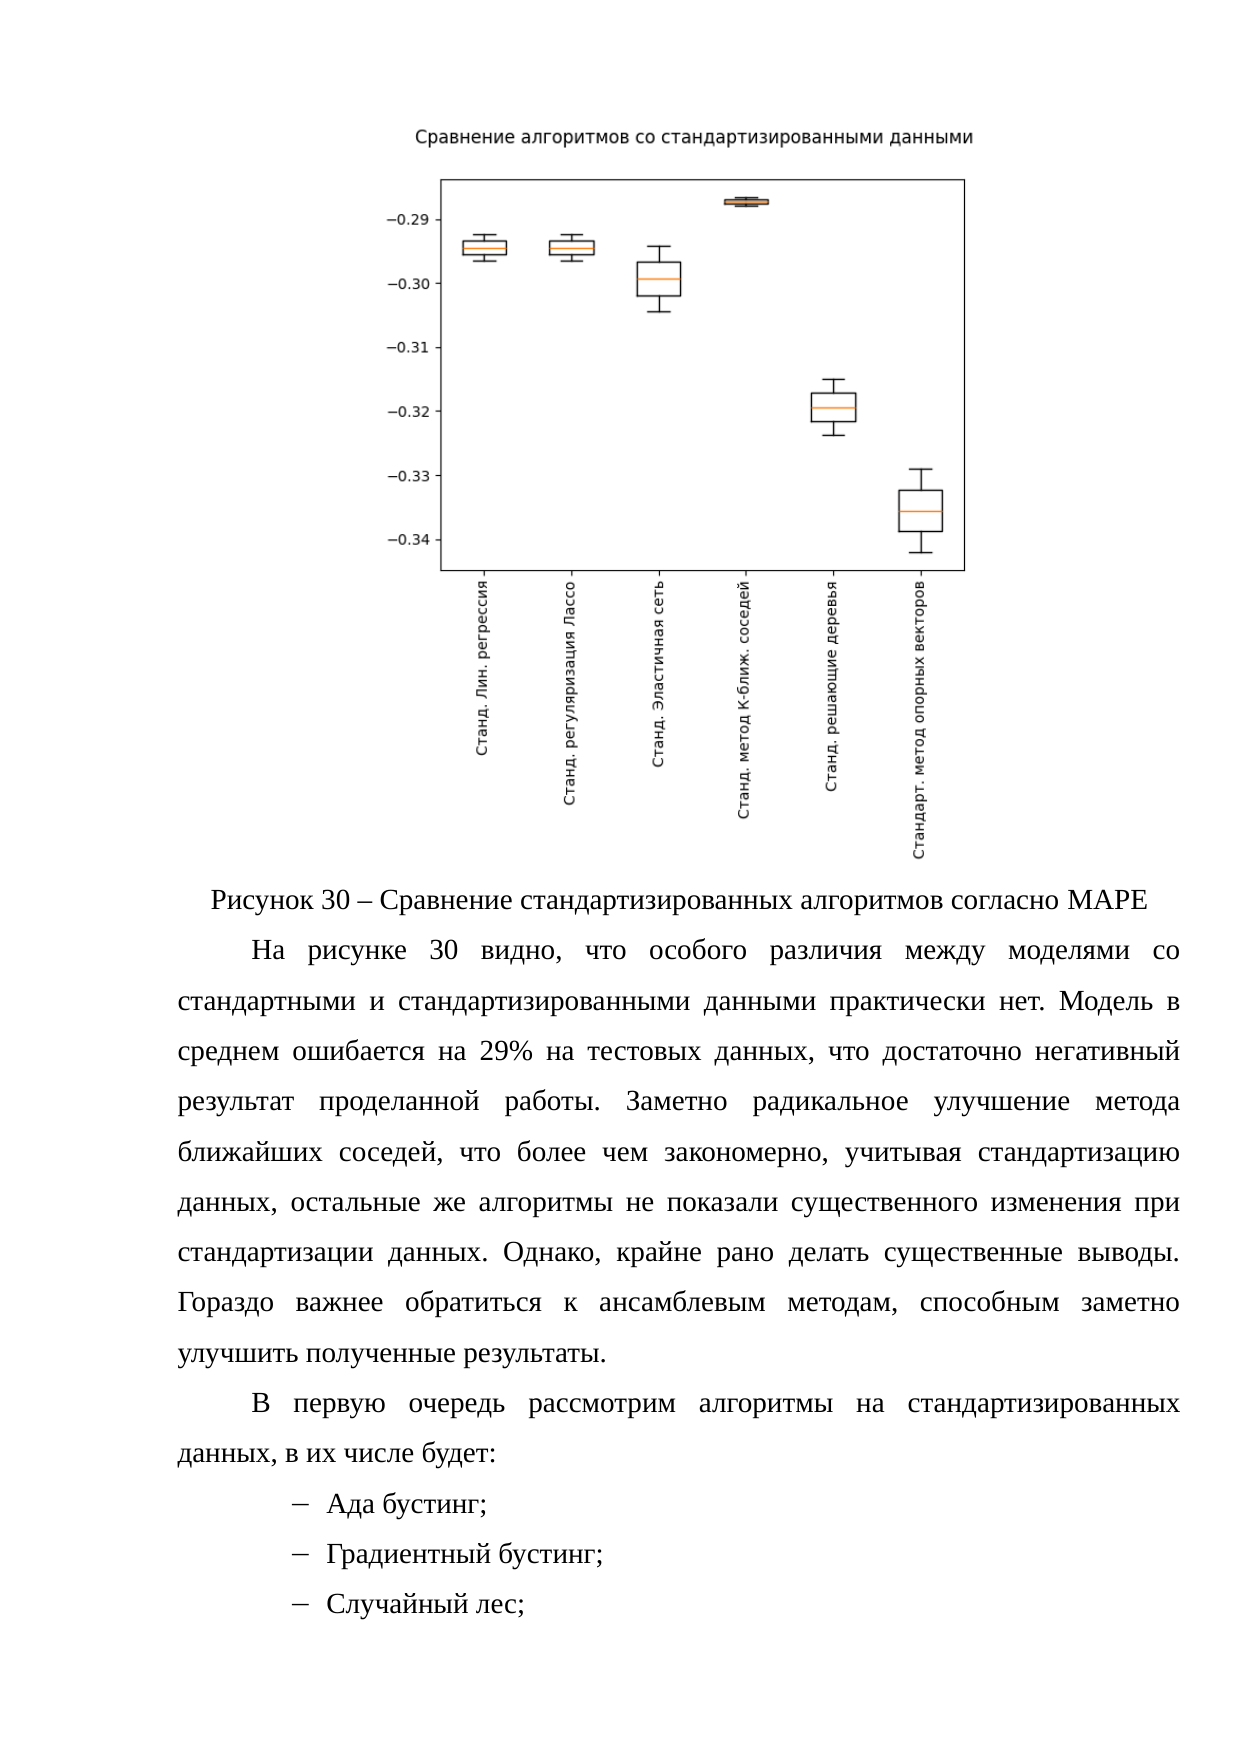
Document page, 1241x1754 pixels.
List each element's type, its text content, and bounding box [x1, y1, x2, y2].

list Ада бустинг; [288, 1486, 1181, 1519]
list Градиентный бустинг; [288, 1536, 1181, 1570]
picture [375, 118, 983, 869]
text Рисунок 30 – Сравнение стандартизированных алгоритмов согласно MAPE [177, 882, 1181, 916]
text На рисунке 30 видно, что особого различия между моделями со стандартными и стандартизированными данными практически нет. Модель в среднем ошибается на 29% на тестовых данных, что достаточно негативный результат проделанной работы. Заметно радикальное улучшение метода ближайших соседей, что более чем закономерно, учитывая стандартизацию данных, остальные же алгоритмы не показали существенного изменения при стандартизации данных. Однако, крайне рано делать существенные выводы. Гораздо важнее обратиться к ансамблевым методам, способным заметно улучшить полученные результаты. [177, 932, 1181, 1368]
list Случайный лес; [288, 1587, 1181, 1620]
text В первую очередь рассмотрим алгоритмы на стандартизированных данных, в их числе будет: [177, 1385, 1181, 1469]
